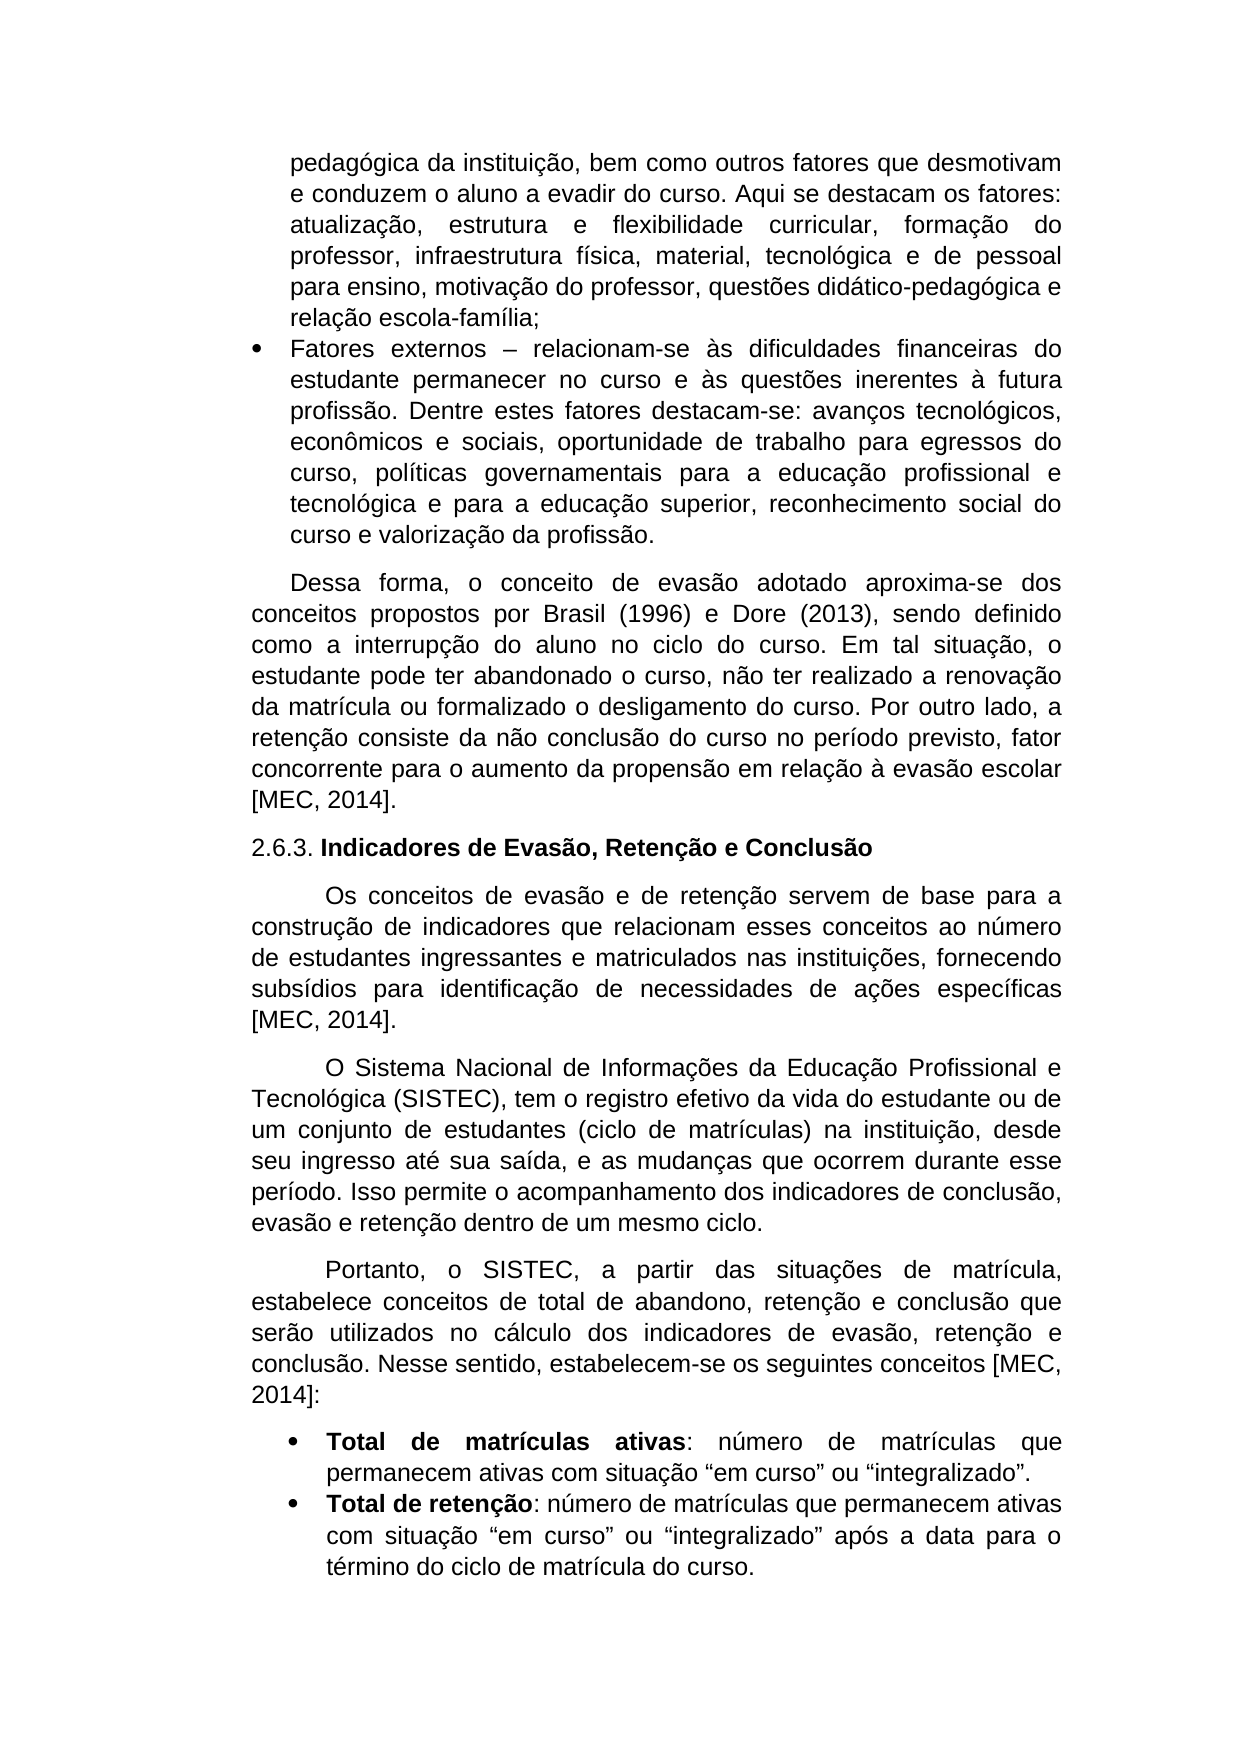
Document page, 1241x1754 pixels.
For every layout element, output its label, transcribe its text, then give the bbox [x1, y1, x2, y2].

text O Sistema Nacional de Informações da Educação Profissional e Tecnológica (SISTEC), tem o registro efetivo da vida do estudante ou de um conjunto de estudantes (ciclo de matrículas) na instituição, desde seu ingresso até sua saída, e as mudanças que ocorrem durante esse período. Isso permite o acompanhamento dos indicadores de conclusão, evasão e retenção dentro de um mesmo ciclo. [251, 1052, 1063, 1236]
list Fatores externos – relacionam-se às dificuldades financeiras do estudante permanecer no curso e às questões inerentes à futura profissão. Dentre estes fatores destacam-se: avanços tecnológicos, econômicos e sociais, oportunidade de trabalho para egressos do curso, políticas governamentais para a educação profissional e tecnológica e para a educação superior, reconhecimento social do curso e valorização da profissão. [252, 334, 1063, 549]
text 2.6.3. Indicadores de Evasão, Retenção e Conclusão [251, 833, 1063, 862]
text Portanto, o SISTEC, a partir das situações de matrícula, estabelece conceitos de total de abandono, retenção e conclusão que serão utilizados no cálculo dos indicadores de evasão, retenção e conclusão. Nesse sentido, estabelecem-se os seguintes conceitos [MEC, 2014]: [251, 1255, 1063, 1408]
text Dessa forma, o conceito de evasão adotado aproxima-se dos conceitos propostos por Brasil (1996) e Dore (2013), sendo definido como a interrupção do aluno no ciclo do curso. Em tal situação, o estudante pode ter abandonado o curso, não ter realizado a renovação da matrícula ou formalizado o desligamento do curso. Por outro lado, a retenção consiste da não conclusão do curso no período previsto, fator concorrente para o aumento da propensão em relação à evasão escolar [MEC, 2014]. [251, 568, 1063, 814]
list Total de matrículas ativas: número de matrículas que permanecem ativas com situação “em curso” ou “integralizado”. [288, 1427, 1063, 1487]
list Total de retenção: número de matrículas que permanecem ativas com situação “em curso” ou “integralizado” após a data para o término do ciclo de matrícula do curso. [288, 1489, 1063, 1580]
text Os conceitos de evasão e de retenção servem de base para a construção de indicadores que relacionam esses conceitos ao número de estudantes ingressantes e matriculados nas instituições, fornecendo subsídios para identificação de necessidades de ações específicas [MEC, 2014]. [251, 881, 1063, 1033]
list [252, 148, 1063, 332]
